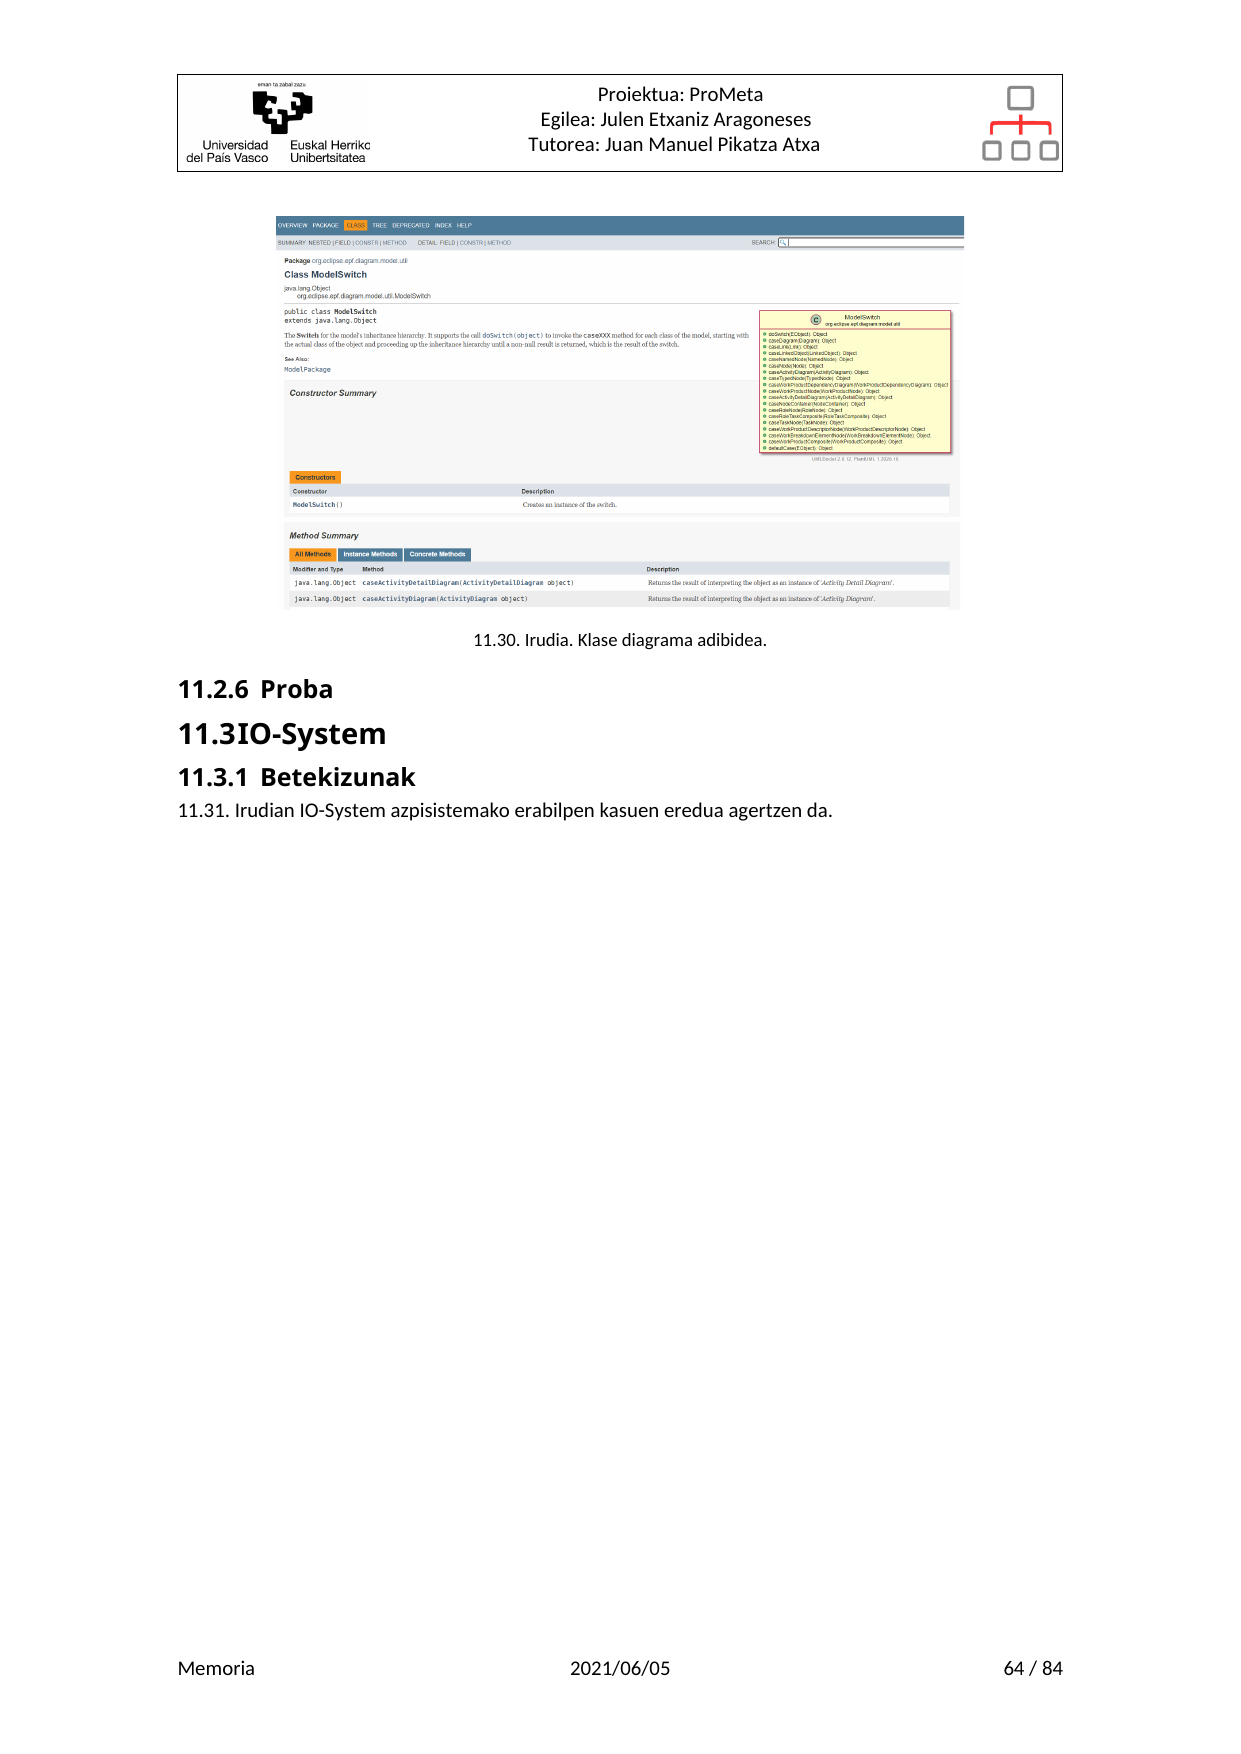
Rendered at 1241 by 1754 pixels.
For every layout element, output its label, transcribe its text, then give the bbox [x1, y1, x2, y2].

picture [276, 216, 965, 610]
subtitle Betekizunak [177, 760, 1063, 794]
subtitle IO-System [177, 713, 1063, 753]
picture [978, 80, 1060, 162]
picture [182, 80, 370, 162]
text n IO-System azpisistemako erabilpen kasuen eredua agertzen da. [177, 797, 1063, 822]
subtitle Proba [177, 672, 1063, 706]
